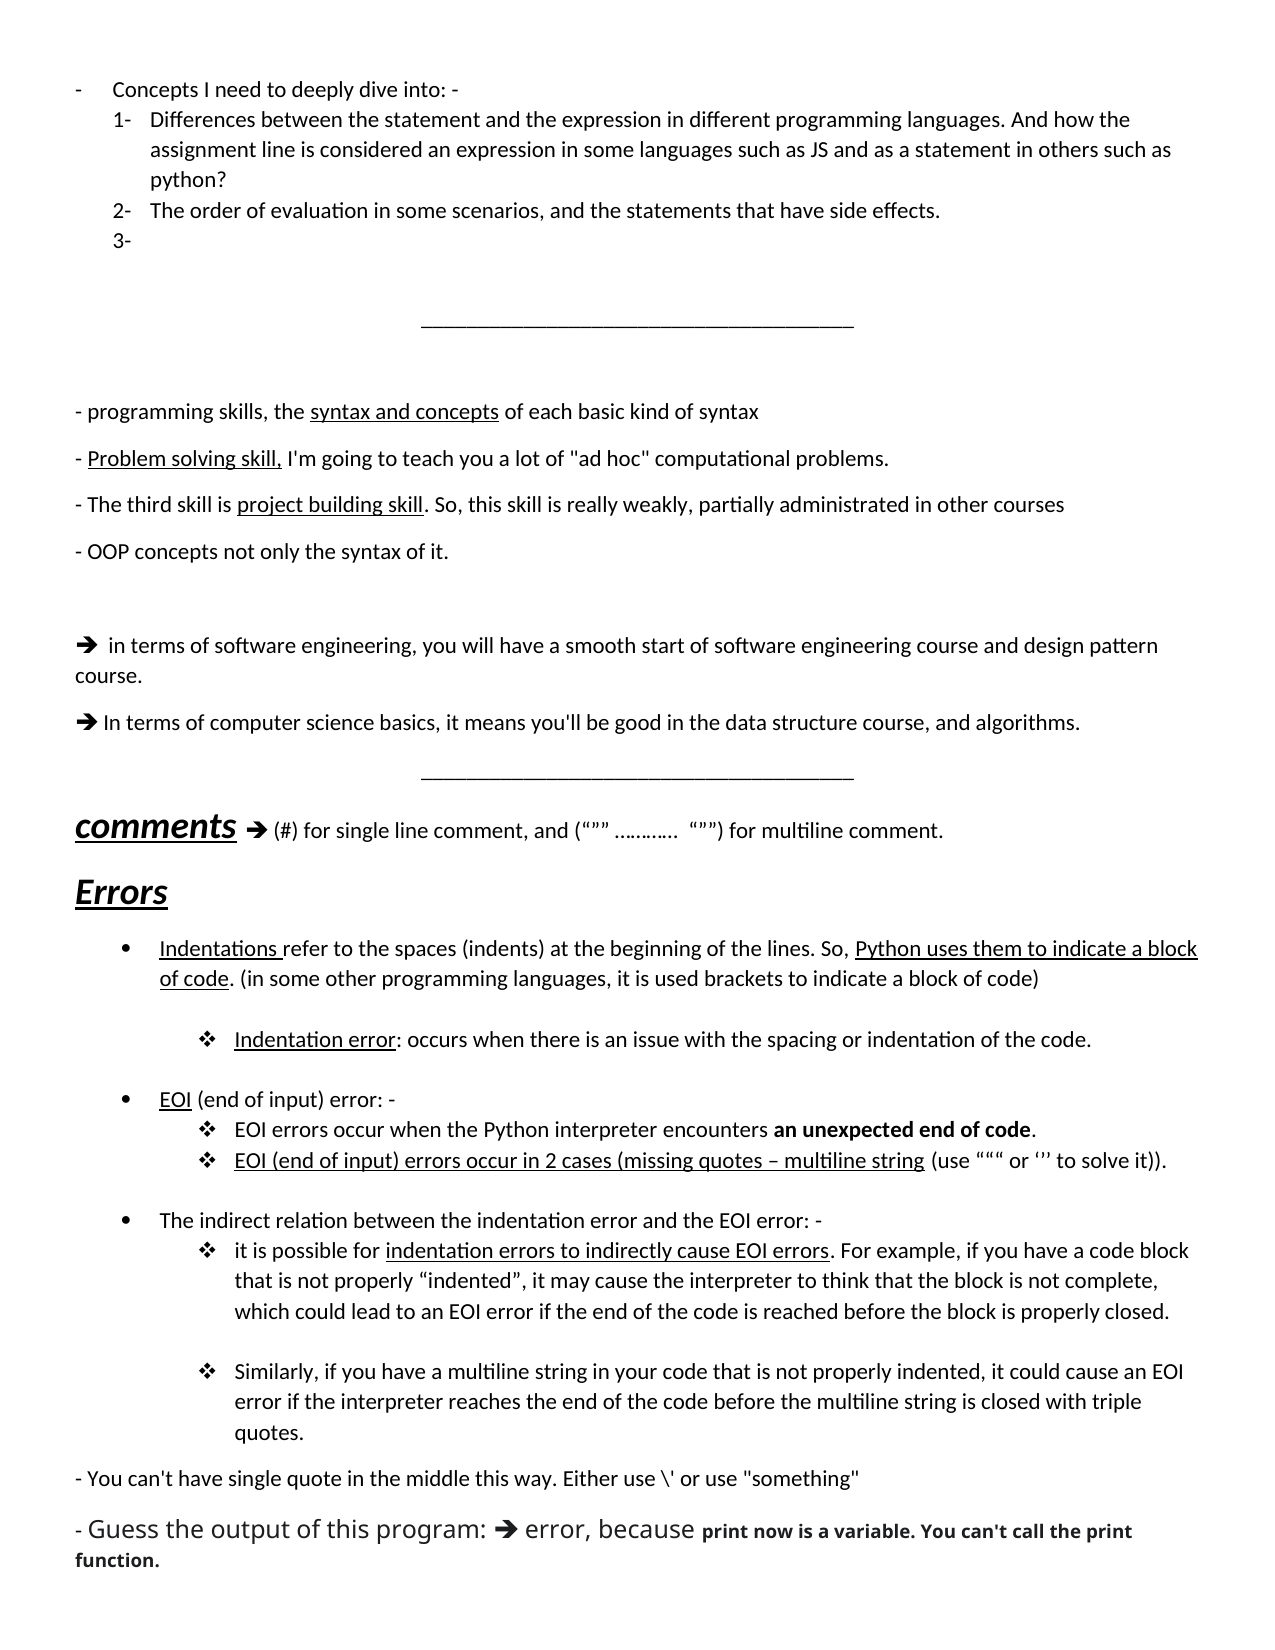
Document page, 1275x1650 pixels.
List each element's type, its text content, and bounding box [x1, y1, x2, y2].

text ______________________________________ [75, 755, 1200, 783]
text - You can't have single quote in the middle this way. Either use \' or use "something" [75, 1464, 1200, 1493]
list Indentations refer to the spaces (indents) at the beginning of the lines. So, Python uses them to indicate a block of code. (in some other programming languages, it is used brackets to indicate a block of code) [122, 934, 1200, 993]
text -Top of Form Guess the output of this program: error, because print now is a variable. You can't call the print function. [75, 1511, 1200, 1573]
list Concepts I need to deeply dive into: - [75, 75, 1200, 103]
text In terms of computer science basics, it means you'll be good in the data structure course, and algorithms. [75, 708, 1200, 736]
text - OOP concepts not only the syntax of it. [75, 537, 1200, 566]
list Similarly, if you have a multiline string in your code that is not properly indented, it could cause an EOI error if the interpreter reaches the end of the code before the multiline string is closed with triple quotes. [197, 1357, 1200, 1446]
list The indirect relation between the indentation error and the EOI error: - [122, 1206, 1200, 1234]
list EOI (end of input) error: - [122, 1085, 1200, 1113]
text - programming skills, the syntax and concepts of each basic kind of syntax [75, 397, 1200, 425]
text in terms of software engineering, you will have a smooth start of software engineering course and design pattern course. [75, 631, 1200, 689]
text - Problem solving skill, I'm going to teach you a lot of "ad hoc" computational problems. [75, 444, 1200, 472]
list it is possible for indentation errors to indirectly cause EOI errors. For example, if you have a code block that is not properly “indented”, it may cause the interpreter to think that the block is not complete, which could lead to an EOI error if the end of the code is reached before the block is properly closed. [197, 1236, 1200, 1325]
text ______________________________________ [75, 303, 1200, 331]
list Indentation error: occurs when there is an issue with the spacing or indentation of the code. [197, 1025, 1200, 1053]
text - The third skill is project building skill. So, this skill is really weakly, partially administrated in other courses [75, 491, 1200, 519]
text comments (#) for single line comment, and (“”” ………… “””) for multiline comment. [75, 802, 1200, 848]
list The order of evaluation in some scenarios, and the statements that have side effects. [112, 196, 1200, 224]
list EOI errors occur when the Python interpreter encounters an unexpected end of code. [197, 1116, 1200, 1144]
text Errors [75, 868, 1200, 914]
list Differences between the statement and the expression in different programming languages. And how the assignment line is considered an expression in some languages such as JS and as a statement in others such as python? [112, 105, 1200, 194]
list EOI (end of input) errors occur in 2 cases (missing quotes – multiline string (use “““ or ‘’’ to solve it)). [197, 1146, 1200, 1174]
